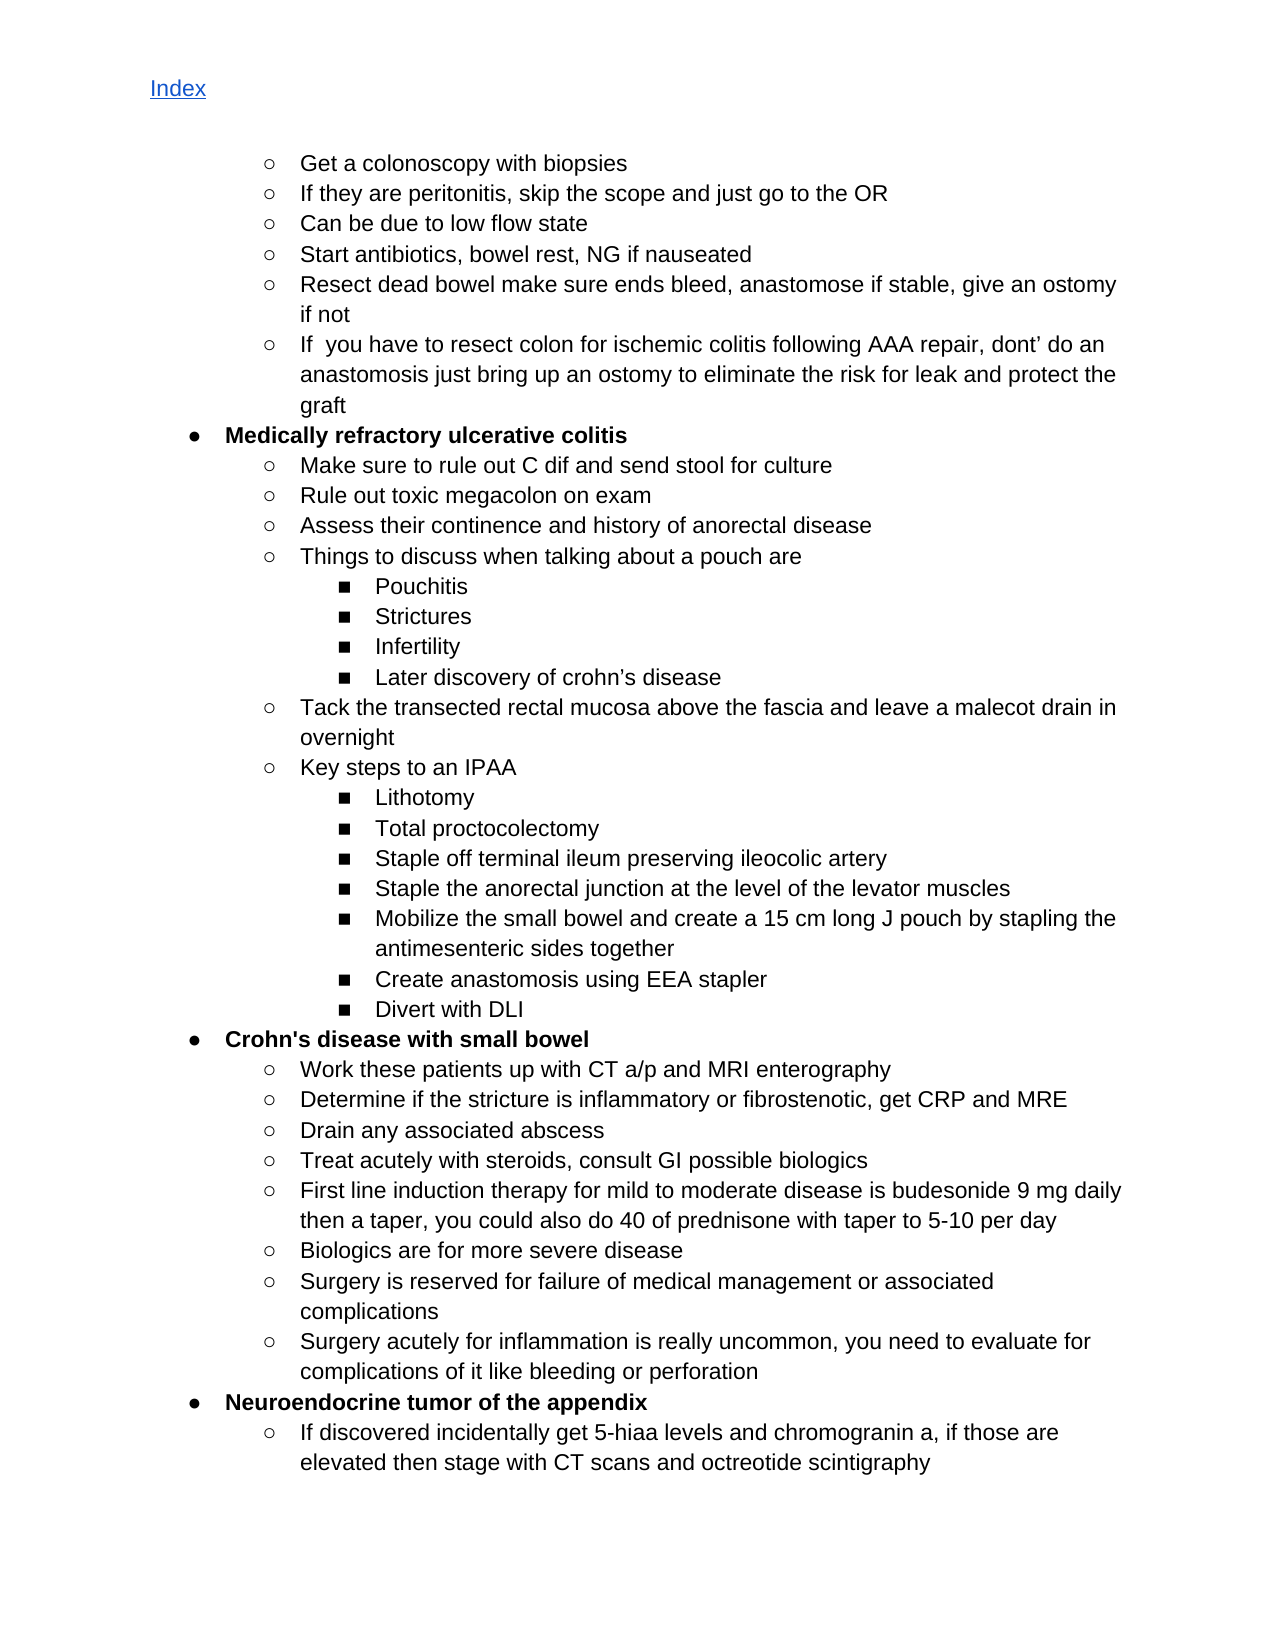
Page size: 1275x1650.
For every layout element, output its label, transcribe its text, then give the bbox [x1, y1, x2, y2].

list Crohn's disease with small bowel [187, 1026, 1125, 1052]
list Things to discuss when talking about a pouch are [262, 543, 1125, 569]
list Determine if the stricture is inflammatory or fibrostenotic, get CRP and MRE [262, 1086, 1125, 1113]
list Mobilize the small bowel and create a 15 cm long J pouch by stapling the antimesenteric sides together [337, 905, 1125, 962]
list Rule out toxic megacolon on exam [262, 482, 1125, 509]
list Biologics are for more severe disease [262, 1237, 1125, 1264]
list First line induction therapy for mild to moderate disease is budesonide 9 mg daily then a taper, you could also do 40 of prednisone with taper to 5-10 per day [262, 1177, 1125, 1234]
list Work these patients up with CT a/p and MRI enterography [262, 1056, 1125, 1083]
list If they are peritonitis, skip the scope and just go to the OR [262, 180, 1125, 207]
list Strictures [337, 603, 1125, 629]
list Lithotomy [337, 784, 1125, 811]
list Medically refractory ulcerative colitis [187, 422, 1125, 448]
list Divert with DLI [337, 996, 1125, 1022]
list Staple off terminal ileum preserving ileocolic artery [337, 845, 1125, 871]
list Key steps to an IPAA [262, 754, 1125, 781]
list Infertility [337, 633, 1125, 660]
list Surgery acutely for inflammation is really uncommon, you need to evaluate for complications of it like bleeding or perforation [262, 1328, 1125, 1385]
list Total proctocolectomy [337, 814, 1125, 841]
list Treat acutely with steroids, consult GI possible biologics [262, 1147, 1125, 1173]
list If you have to resect colon for ischemic colitis following AAA repair, dont’ do an anastomosis just bring up an ostomy to eliminate the risk for leak and protect the graft [262, 331, 1125, 418]
list Neuroendocrine tumor of the appendix [187, 1388, 1125, 1415]
list Later discovery of crohn’s disease [337, 663, 1125, 690]
list Start antibiotics, bowel rest, NG if nauseated [262, 241, 1125, 267]
list Assess their continence and history of anorectal disease [262, 512, 1125, 539]
list If discovered incidentally get 5-hiaa levels and chromogranin a, if those are elevated then stage with CT scans and octreotide scintigraphy [262, 1419, 1125, 1475]
list Drain any associated abscess [262, 1117, 1125, 1143]
list Get a colonoscopy with biopsies [262, 150, 1125, 176]
list Tack the transected rectal mucosa above the fascia and leave a malecot drain in overnight [262, 694, 1125, 750]
list Can be due to low flow state [262, 210, 1125, 237]
list Surgery is reserved for failure of medical management or associated complications [262, 1268, 1125, 1324]
list Create anastomosis using EEA stapler [337, 966, 1125, 992]
list Pouchitis [337, 573, 1125, 599]
list Make sure to rule out C dif and send stool for culture [262, 452, 1125, 478]
list Staple the anorectal junction at the level of the levator muscles [337, 875, 1125, 901]
list Resect dead bowel make sure ends bleed, anastomose if stable, give an ostomy if not [262, 271, 1125, 327]
